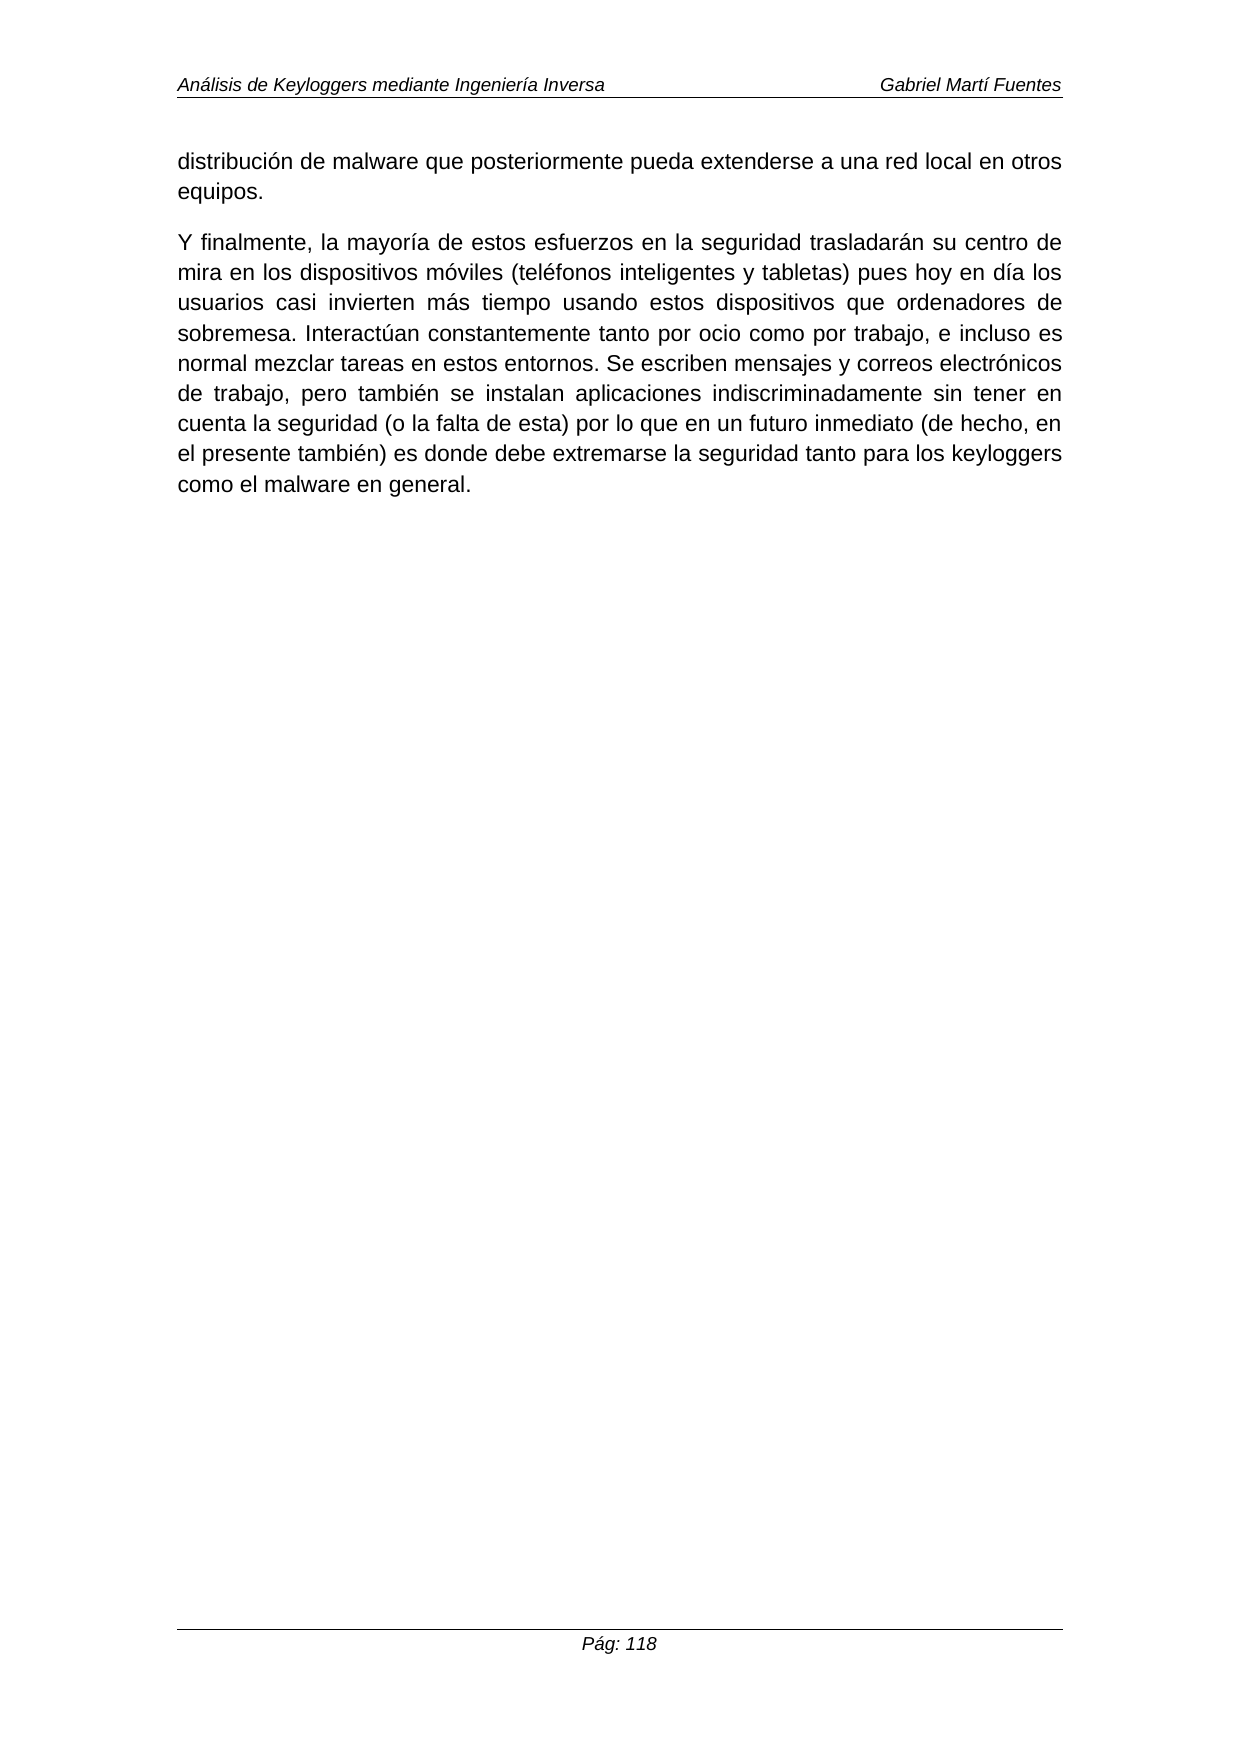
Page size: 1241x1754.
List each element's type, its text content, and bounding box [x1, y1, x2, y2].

text Y finalmente, la mayoría de estos esfuerzos en la seguridad trasladarán su centro de mira en los dispositivos móviles (teléfonos inteligentes y tabletas) pues hoy en día los usuarios casi invierten más tiempo usando estos dispositivos que ordenadores de sobremesa. Interactúan constantemente tanto por ocio como por trabajo, e incluso es normal mezclar tareas en estos entornos. Se escriben mensajes y correos electrónicos de trabajo, pero también se instalan aplicaciones indiscriminadamente sin tener en cuenta la seguridad (o la falta de esta) por lo que en un futuro inmediato (de hecho, en el presente también) es donde debe extremarse la seguridad tanto para los keyloggers como el malware en general. [177, 229, 1063, 497]
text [177, 148, 1063, 204]
